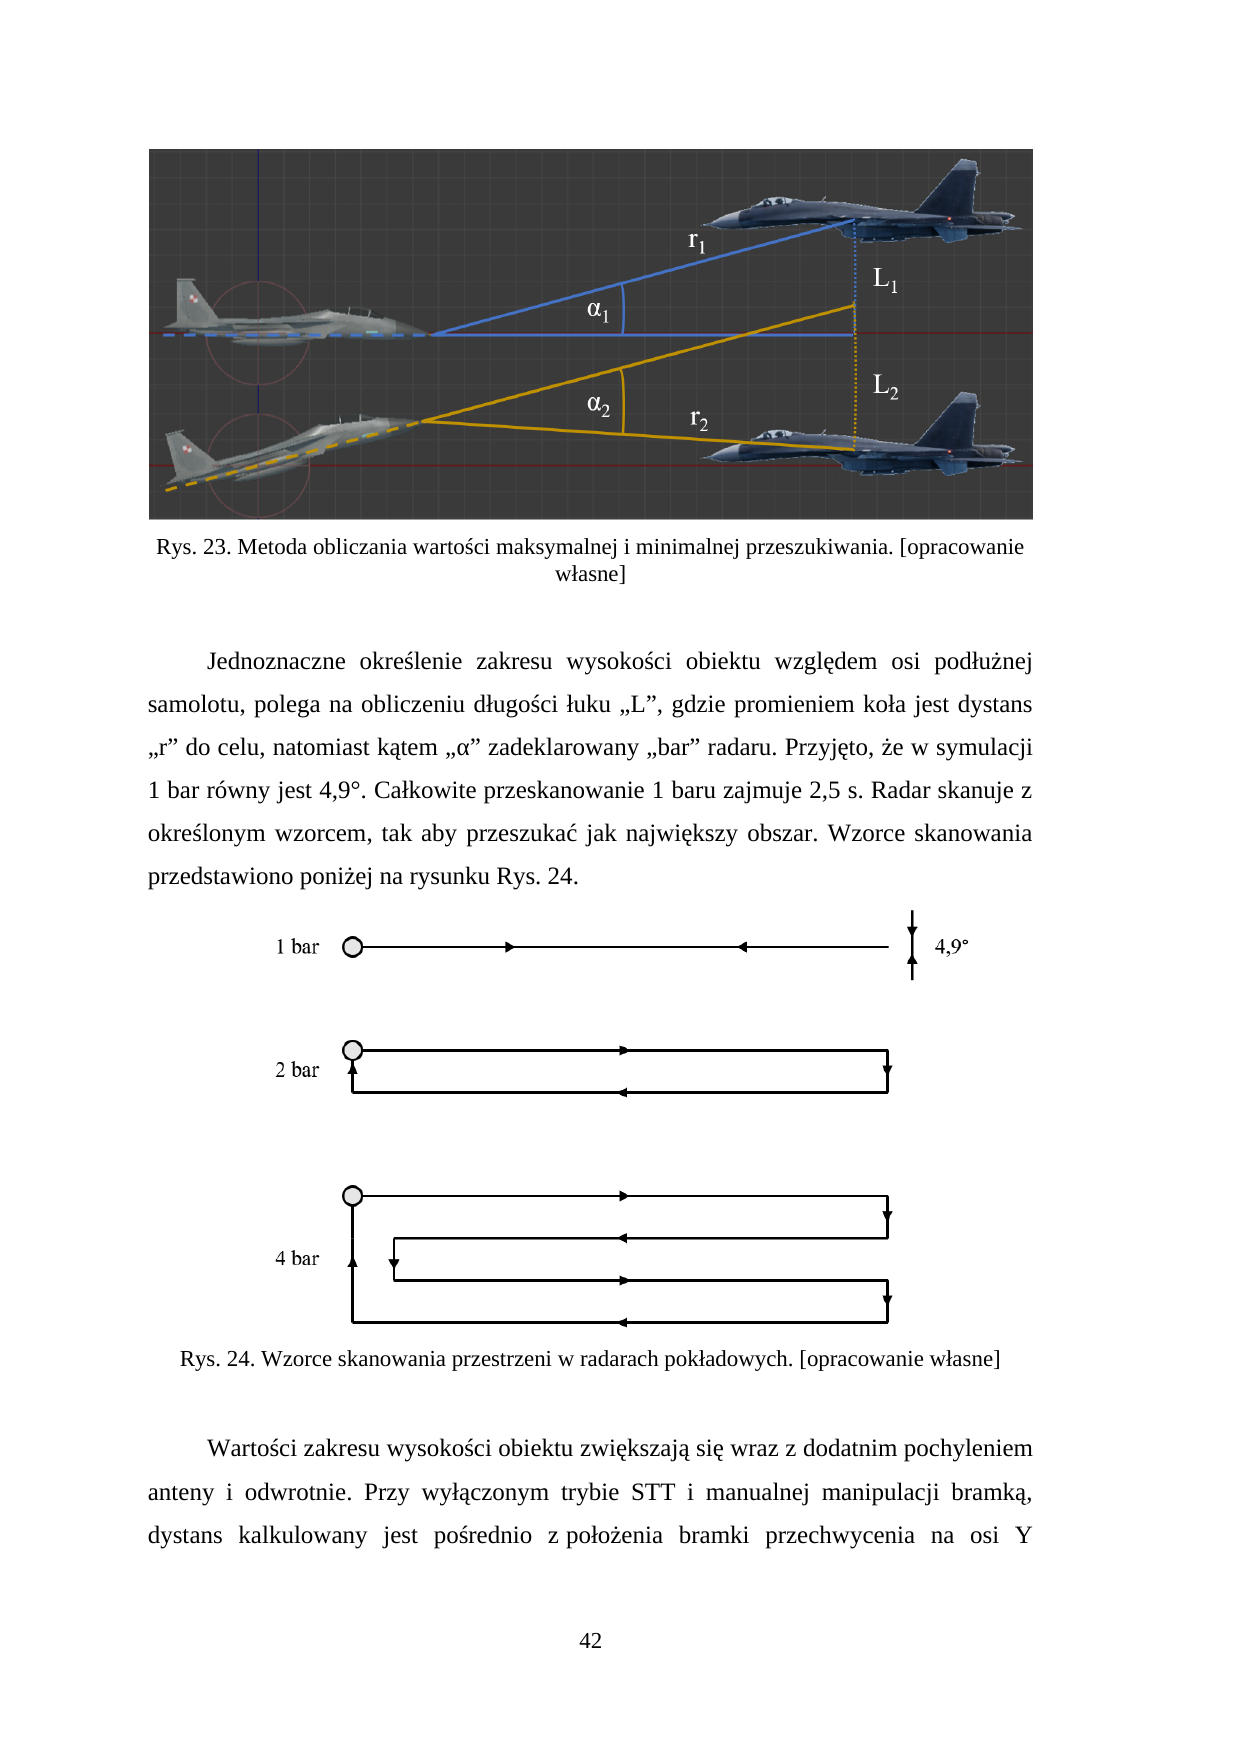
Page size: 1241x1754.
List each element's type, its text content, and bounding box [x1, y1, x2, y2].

text Rys. 23. Metoda obliczania wartości maksymalnej i minimalnej przeszukiwania. [opracowanie własne] [148, 533, 1033, 586]
picture [265, 904, 975, 1333]
picture [147, 147, 1034, 521]
text Jednoznaczne określenie zakresu wysokości obiektu względem osi podłużnej samolotu, polega na obliczeniu długości łuku „L”, gdzie promieniem koła jest dystans „r” do celu, natomiast kątem „α” zadeklarowany „bar” radaru. Przyjęto, że w symulacji 1 bar równy jest 4,9°. Całkowite przeskanowanie 1 baru zajmuje 2,5 s. Radar skanuje z określonym wzorcem, tak aby przeszukać jak największy obszar. Wzorce skanowania przedstawiono poniżej na rysunku Rys. 24. [148, 646, 1033, 890]
text Rys. 24. Wzorce skanowania przestrzeni w radarach pokładowych. [opracowanie własne] [148, 1345, 1033, 1372]
